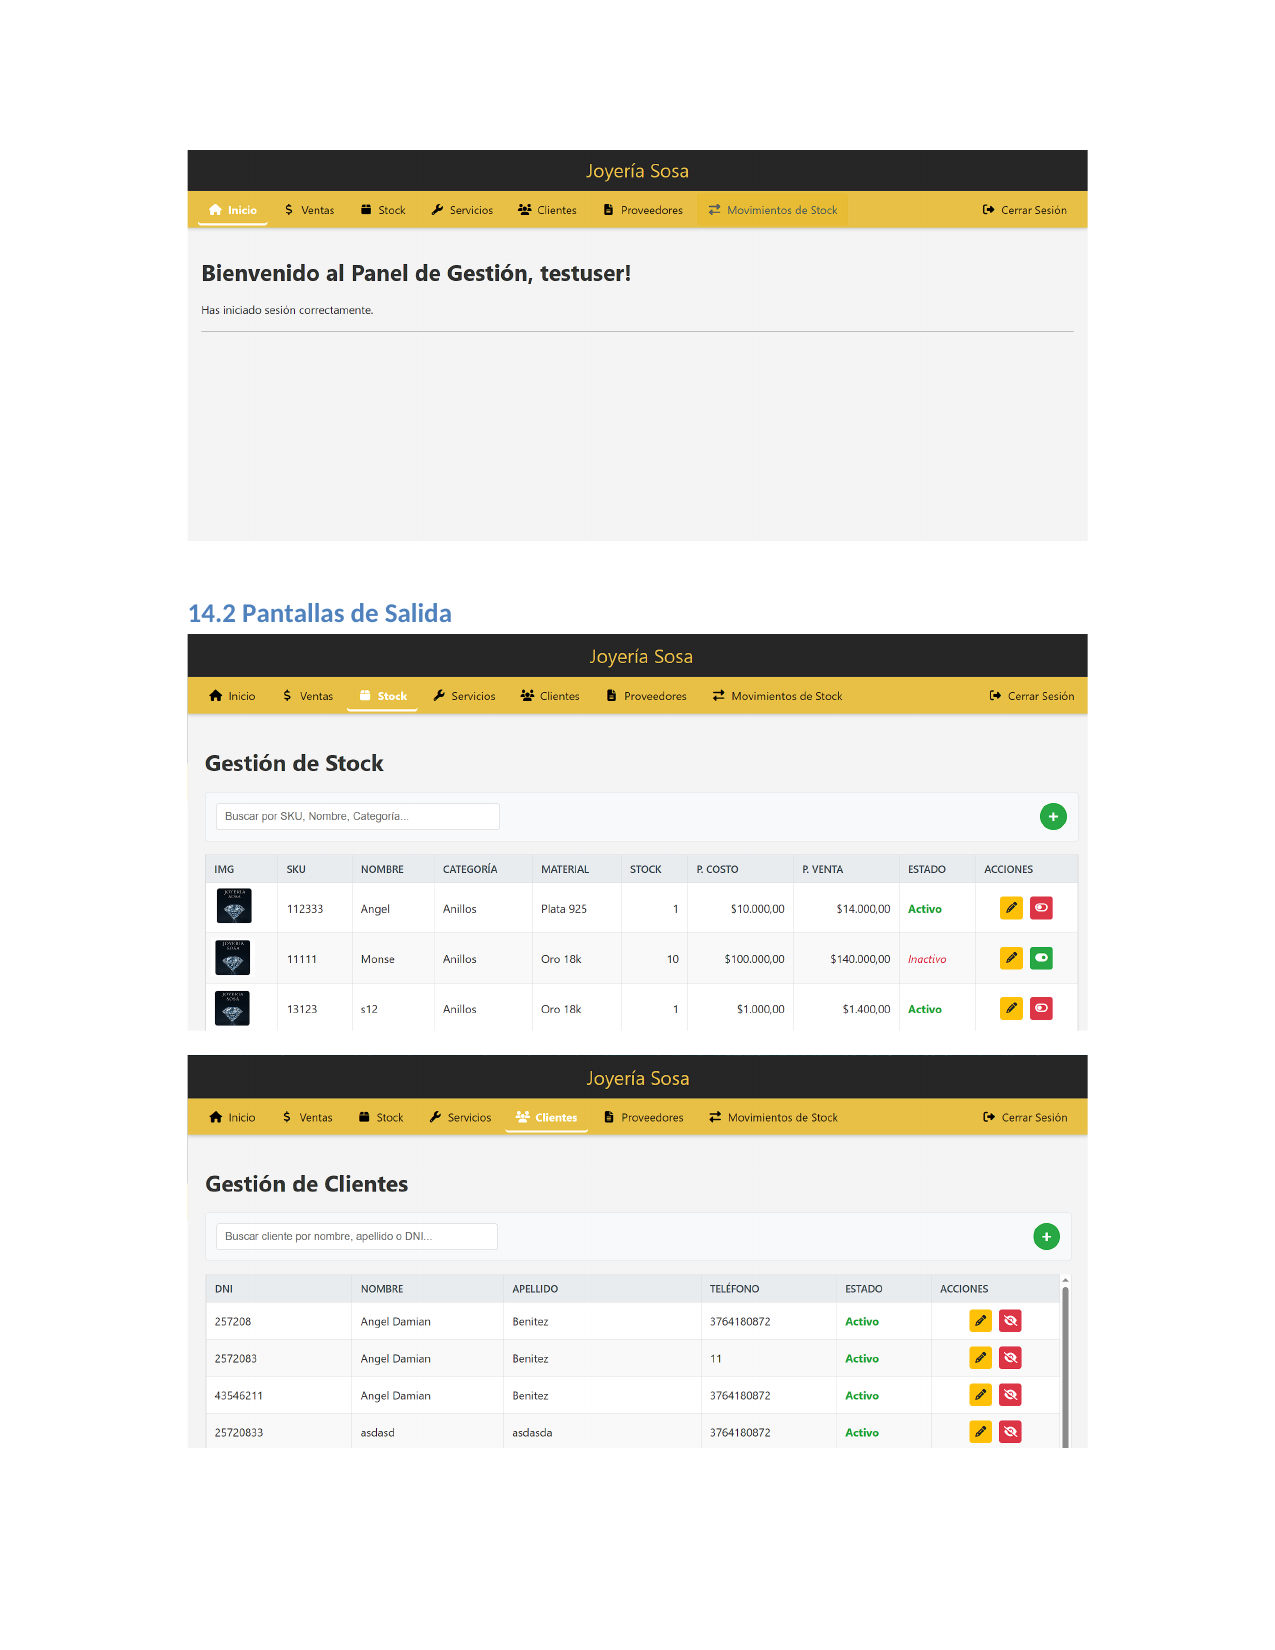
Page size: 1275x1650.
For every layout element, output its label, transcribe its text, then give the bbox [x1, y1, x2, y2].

picture [187, 1055, 1088, 1448]
subtitle 14.2 Pantallas de Salida [187, 596, 1087, 629]
picture [187, 150, 1088, 541]
picture [187, 634, 1088, 1031]
